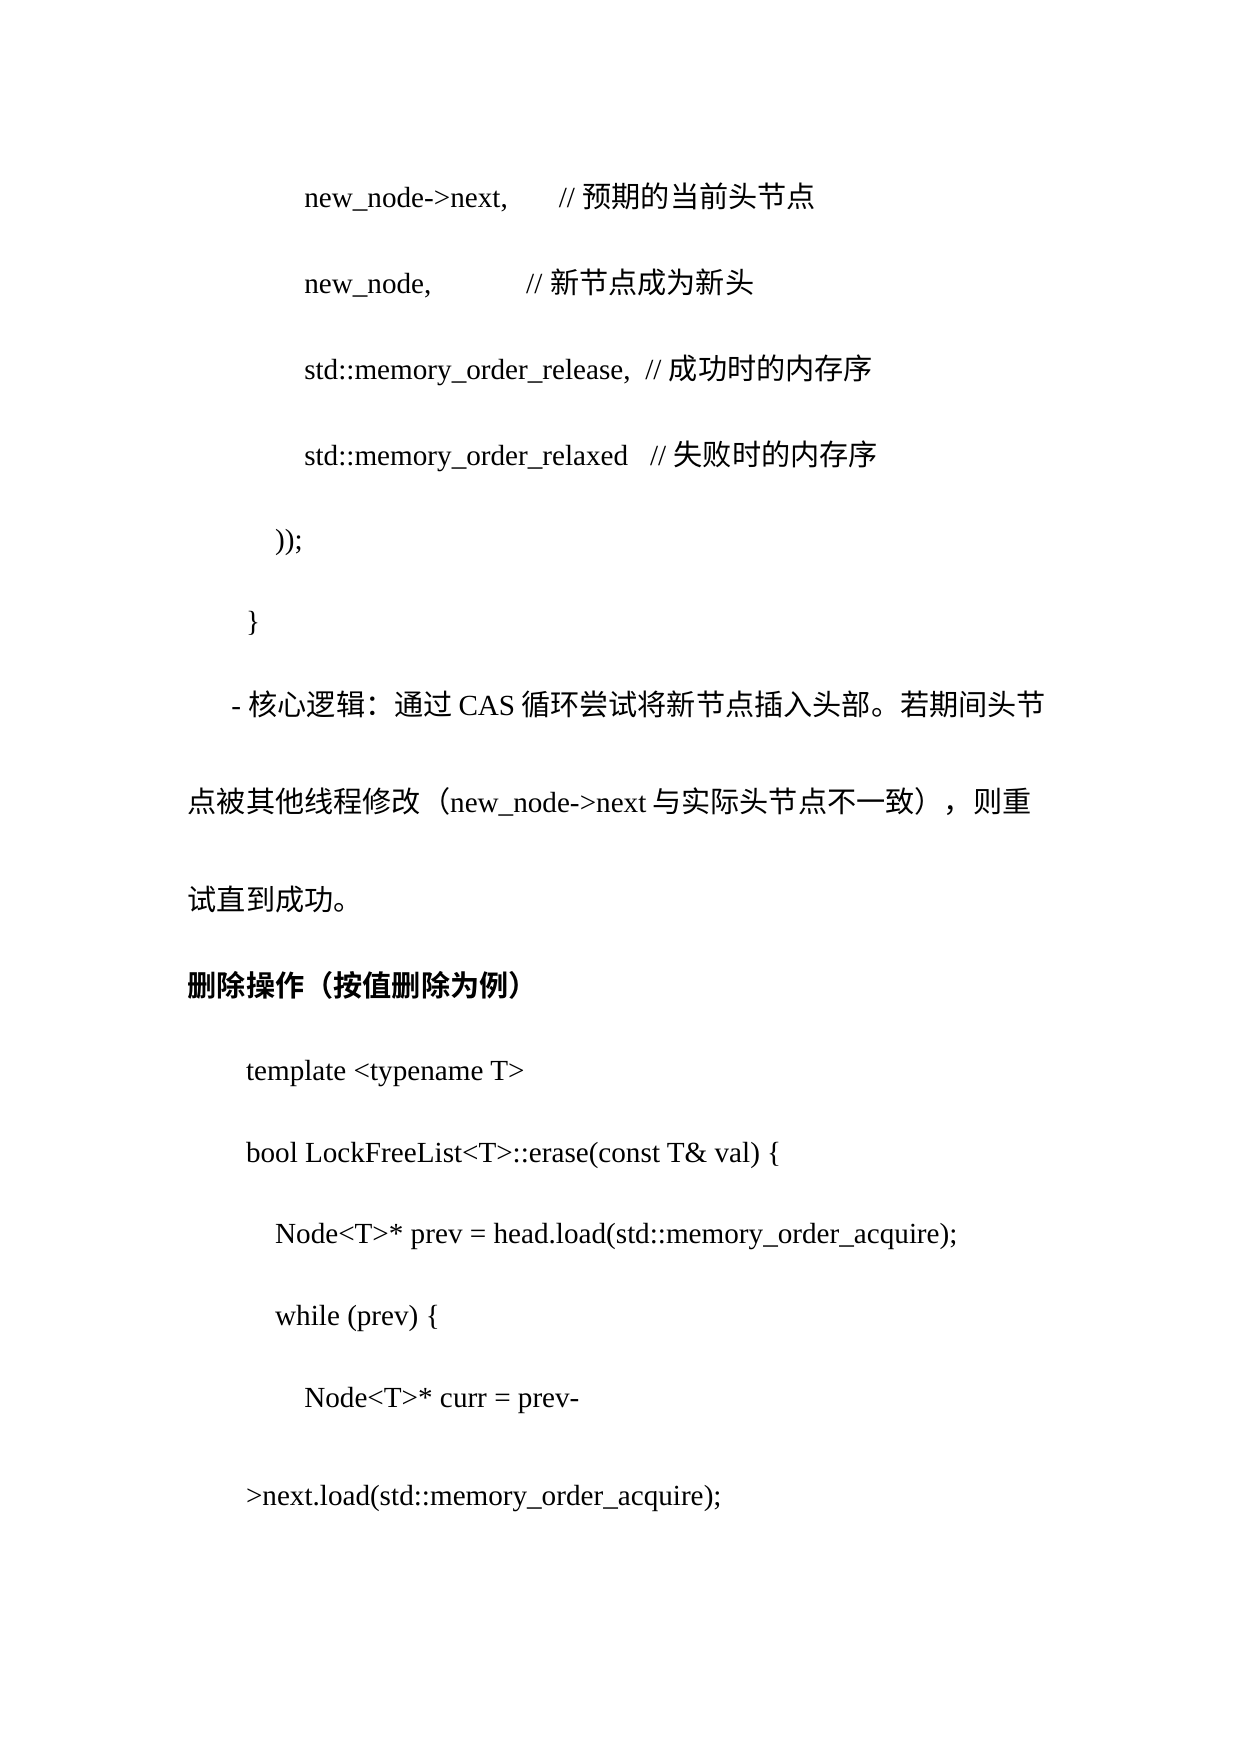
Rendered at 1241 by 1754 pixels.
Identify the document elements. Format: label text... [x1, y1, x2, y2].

text std::memory_order_release, // 成功时的内存序 [246, 334, 1053, 399]
text )); [246, 507, 1053, 572]
text Node<T>* prev = head.load(std::memory_order_acquire); [246, 1201, 1053, 1266]
text while (prev) { [246, 1283, 1053, 1348]
text std::memory_order_relaxed // 失败时的内存序 [246, 420, 1053, 485]
subtitle 删除操作（按值删除为例） [187, 951, 1053, 1016]
text bool LockFreeList<T>::erase(const T& val) { [246, 1119, 1053, 1184]
text new_node, // 新节点成为新头 [246, 248, 1053, 313]
text } [246, 588, 1053, 653]
text Node<T>* curr = prev->next.load(std::memory_order_acquire); [246, 1364, 1053, 1527]
text new_node->next, // 预期的当前头节点 [246, 162, 1053, 227]
text template <typename T> [246, 1037, 1053, 1102]
text - 核心逻辑：通过CAS循环尝试将新节点插入头部。若期间头节点被其他线程修改（new_node->next与实际头节点不一致），则重试直到成功。 [187, 670, 1053, 930]
